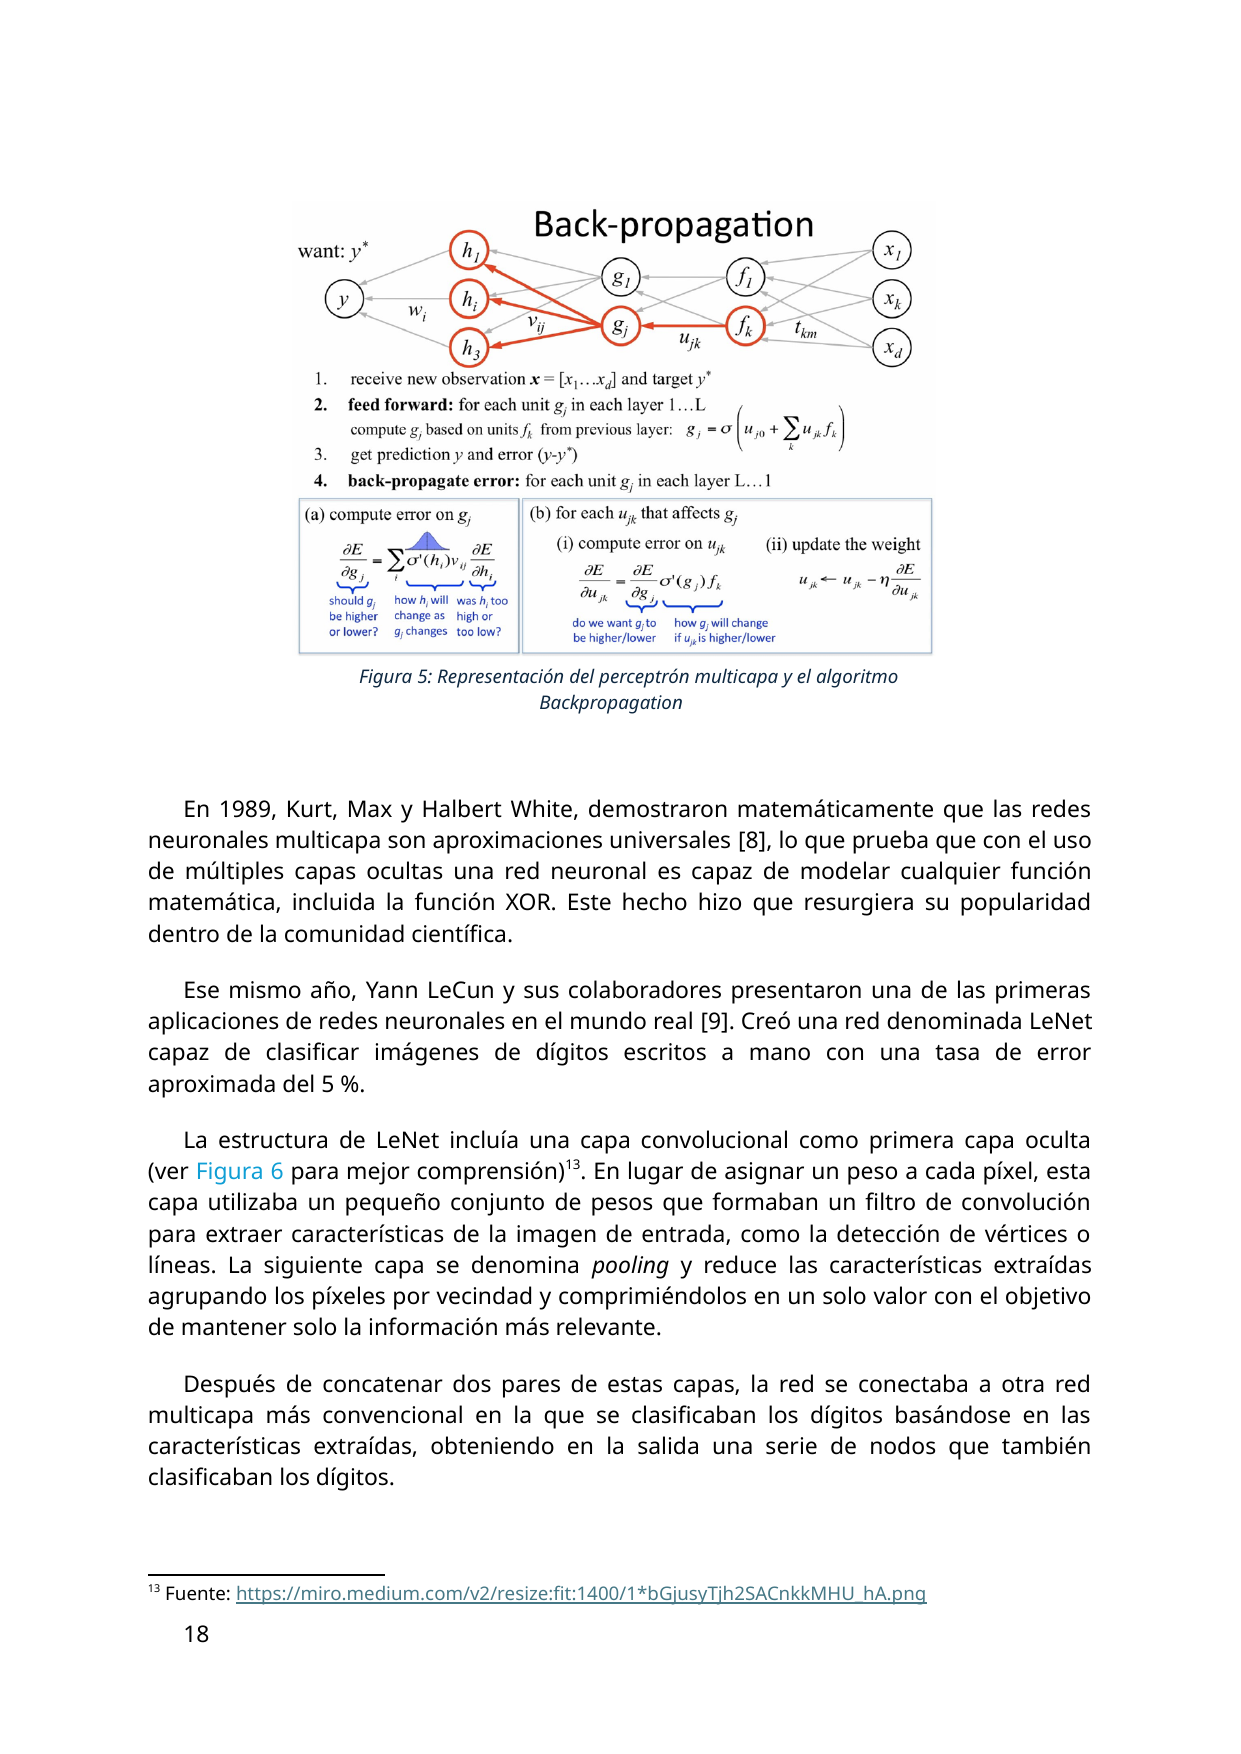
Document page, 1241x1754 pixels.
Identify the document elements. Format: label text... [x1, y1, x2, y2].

text La estructura de LeNet incluía una capa convolucional como primera capa oculta (ver Figura 6 para mejor comprensión). En lugar de asignar un peso a cada píxel, esta capa utilizaba un pequeño conjunto de pesos que formaban un filtro de convolución para extraer características de la imagen de entrada, como la detección de vértices o líneas. La siguiente capa se denomina pooling y reduce las características extraídas agrupando los píxeles por vecindad y comprimiéndolos en un solo valor con el objetivo de mantener solo la información más relevante. [148, 1124, 1092, 1342]
picture [288, 201, 952, 664]
text En 1989, Kurt, Max y Halbert White, demostraron matemáticamente que las redes neuronales multicapa son aproximaciones universales , lo que prueba que con el uso de múltiples capas ocultas una red neuronal es capaz de modelar cualquier función matemática, incluida la función XOR. Este hecho hizo que resurgiera su popularidad dentro de la comunidad científica. [148, 792, 1092, 949]
text Ese mismo año, Yann LeCun y sus colaboradores presentaron una de las primeras aplicaciones de redes neuronales en el mundo real . Creó una red denominada LeNet capaz de clasificar imágenes de dígitos escritos a mano con una tasa de error aproximada del 5 %. [148, 974, 1092, 1099]
text Después de concatenar dos pares de estas capas, la red se conectaba a otra red multicapa más convencional en la que se clasificaban los dígitos basándose en las características extraídas, obteniendo en la salida una serie de nodos que también clasificaban los dígitos. [148, 1367, 1092, 1492]
